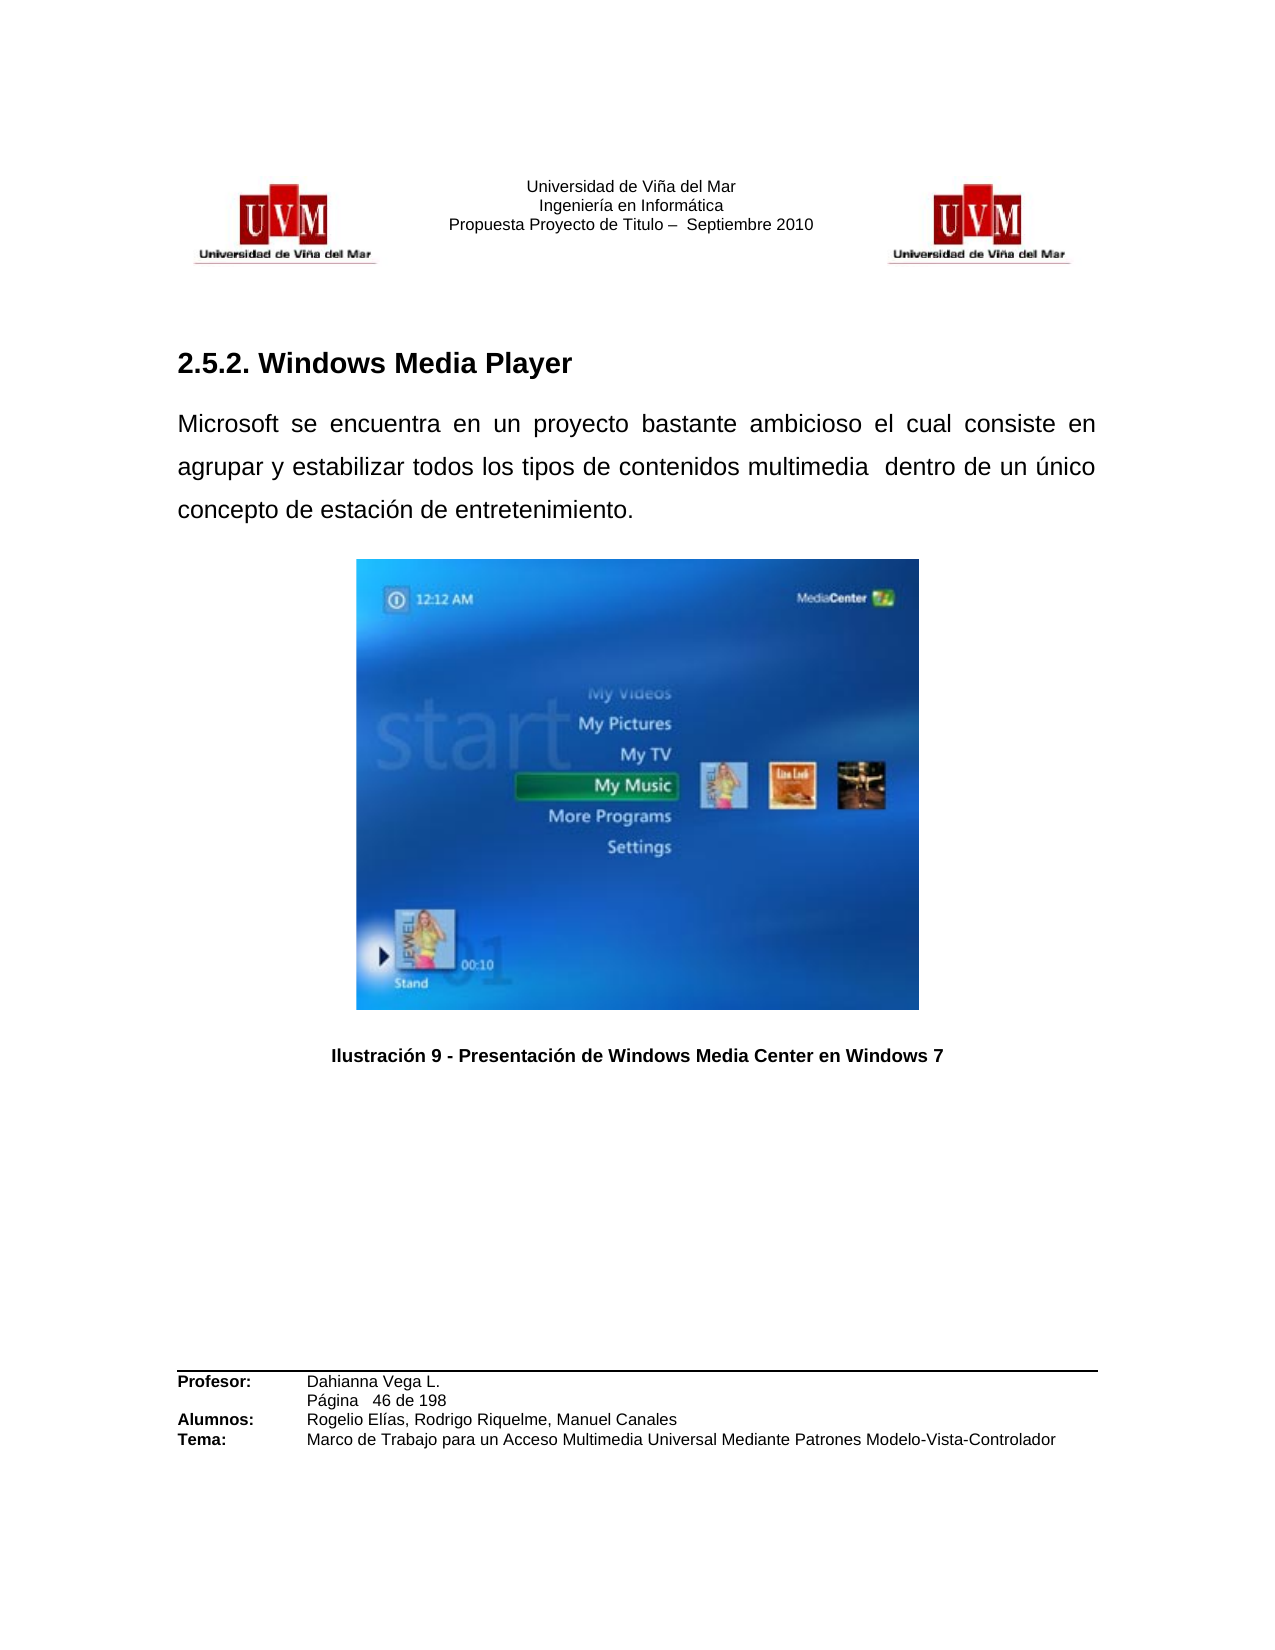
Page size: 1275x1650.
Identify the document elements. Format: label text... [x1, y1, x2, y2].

picture [356, 559, 919, 1010]
picture [177, 176, 390, 267]
subtitle 2.5.2. Windows Media Player [177, 346, 1098, 380]
text Microsoft se encuentra en un proyecto bastante ambicioso el cual consiste en agrupar y estabilizar todos los tipos de contenidos multimedia dentro de un único concepto de estación de entretenimiento. [177, 409, 1098, 524]
picture [871, 176, 1084, 267]
text Ilustración 9 - Presentación de Windows Media Center en Windows 7 [177, 1044, 1098, 1066]
